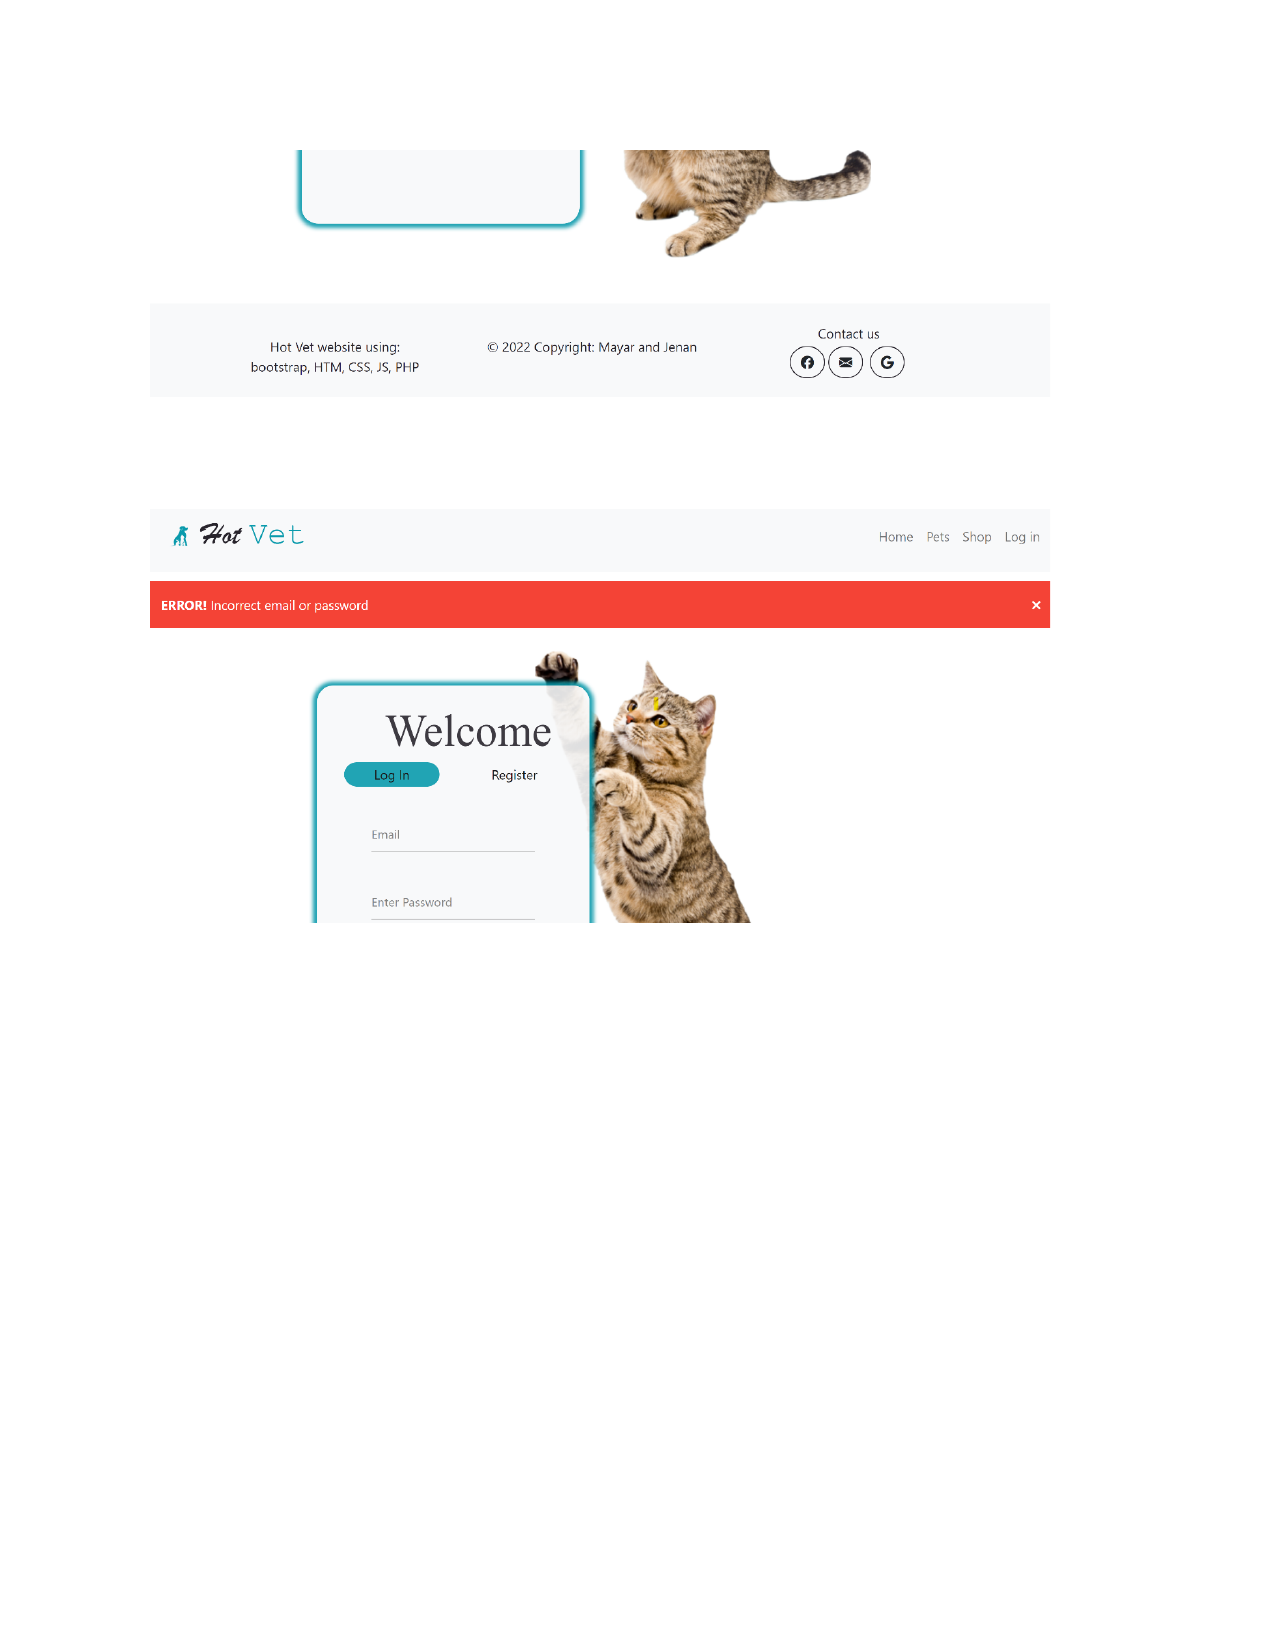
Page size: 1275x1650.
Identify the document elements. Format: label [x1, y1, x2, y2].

picture [150, 509, 1050, 923]
picture [150, 150, 1050, 397]
